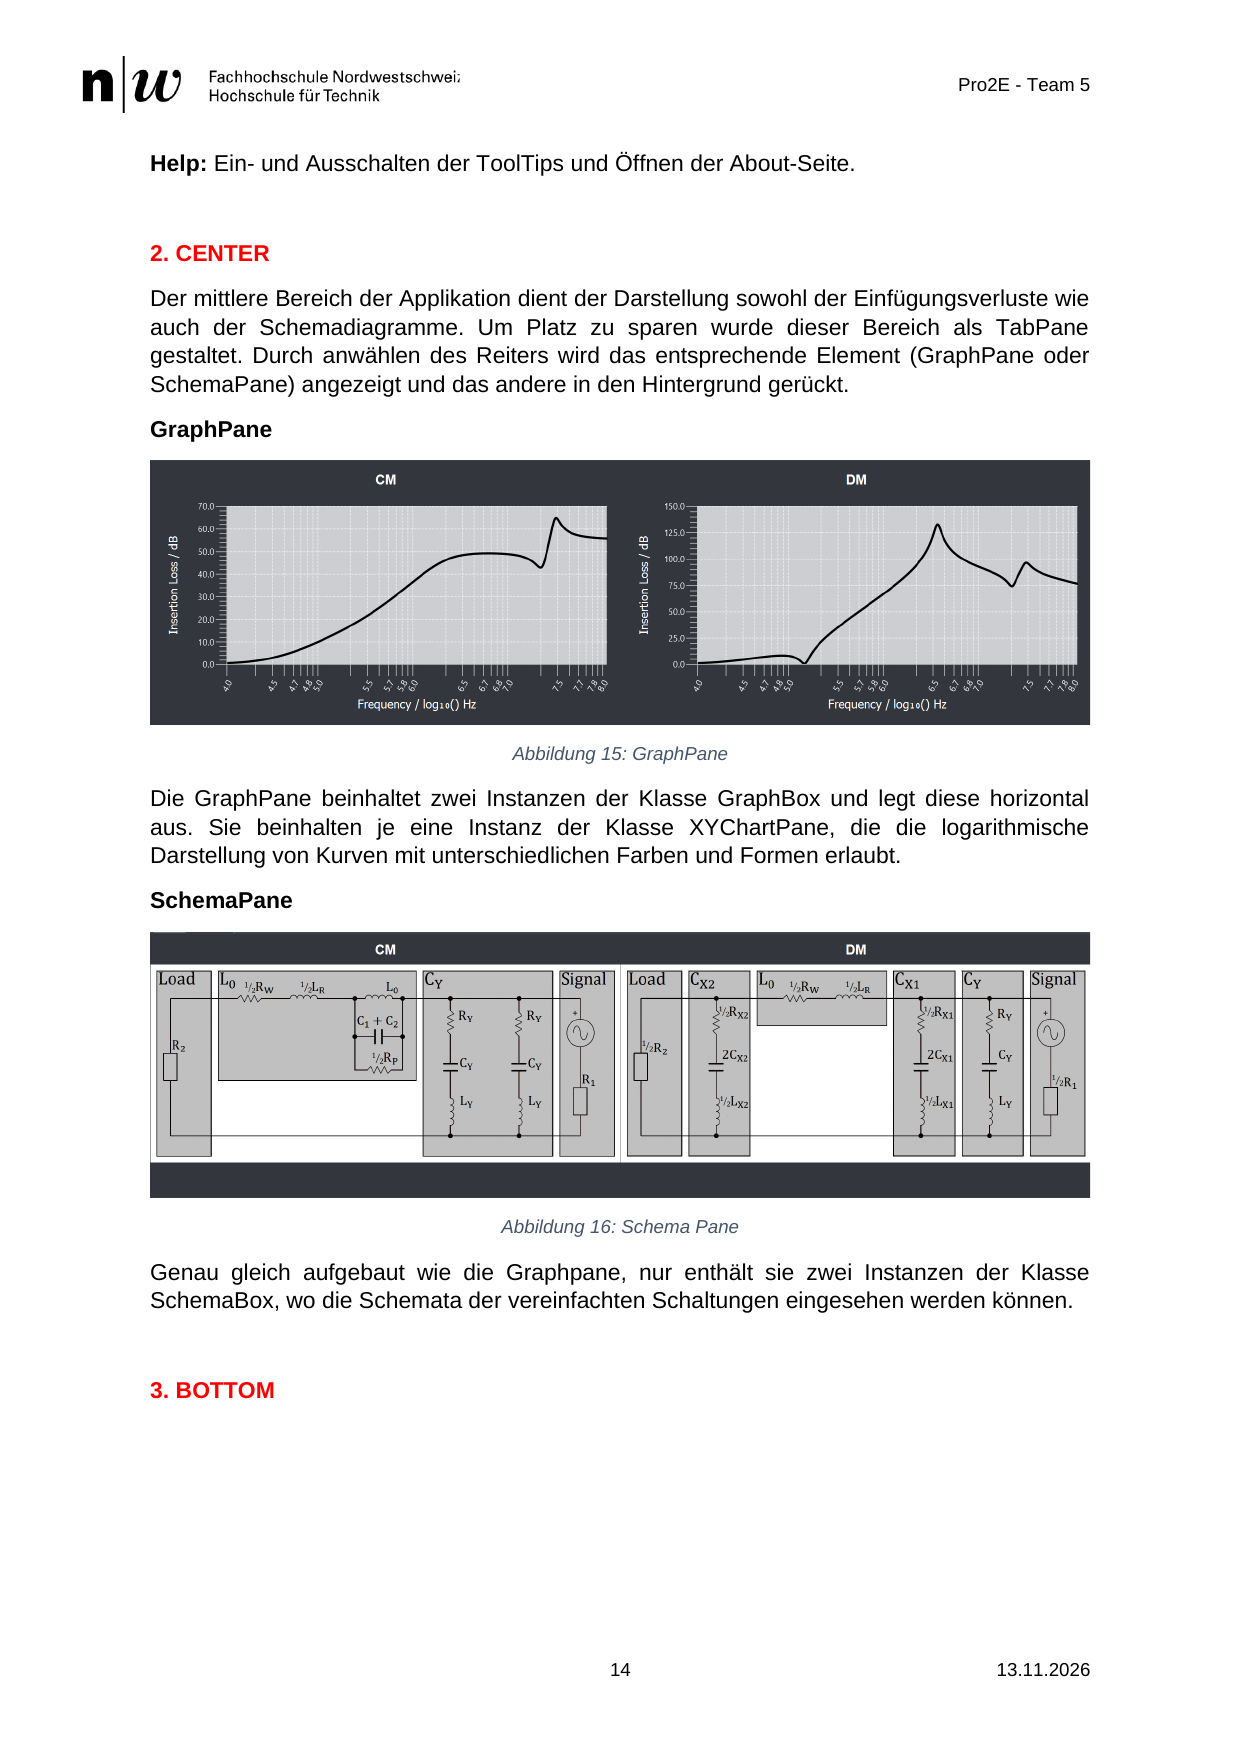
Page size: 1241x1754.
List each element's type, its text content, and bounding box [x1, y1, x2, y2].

text Genau gleich aufgebaut wie die Graphpane, nur enthält sie zwei Instanzen der Klasse SchemaBox, wo die Schemata der vereinfachten Schaltungen eingesehen werden können. [150, 1258, 1090, 1313]
picture [150, 932, 1091, 1198]
text Die GraphPane beinhaltet zwei Instanzen der Klasse GraphBox und legt diese horizontal aus. Sie beinhalten je eine Instanz der Klasse XYChartPane, die die logarithmische Darstellung von Kurven mit unterschiedlichen Farben und Formen erlaubt. [150, 785, 1090, 869]
text Abbildung 16: Schema Pane [150, 1216, 1090, 1238]
picture [150, 460, 1091, 725]
text SchemaPane [150, 887, 1090, 914]
picture [81, 56, 460, 113]
text GraphPane [150, 416, 1090, 442]
text 3. BOTTOM [150, 1377, 1090, 1403]
text 2. CENTER [150, 240, 1090, 267]
text Der mittlere Bereich der Applikation dient der Darstellung sowohl der Einfügungsverluste wie auch der Schemadiagramme. Um Platz zu sparen wurde dieser Bereich als TabPane gestaltet. Durch anwählen des Reiters wird das entsprechende Element (GraphPane oder SchemaPane) angezeigt und das andere in den Hintergrund gerückt. [150, 285, 1090, 397]
text Help: Ein- und Ausschalten der ToolTips und Öffnen der About-Seite. [150, 150, 1090, 176]
text Abbildung 15: GraphPane [150, 743, 1090, 764]
